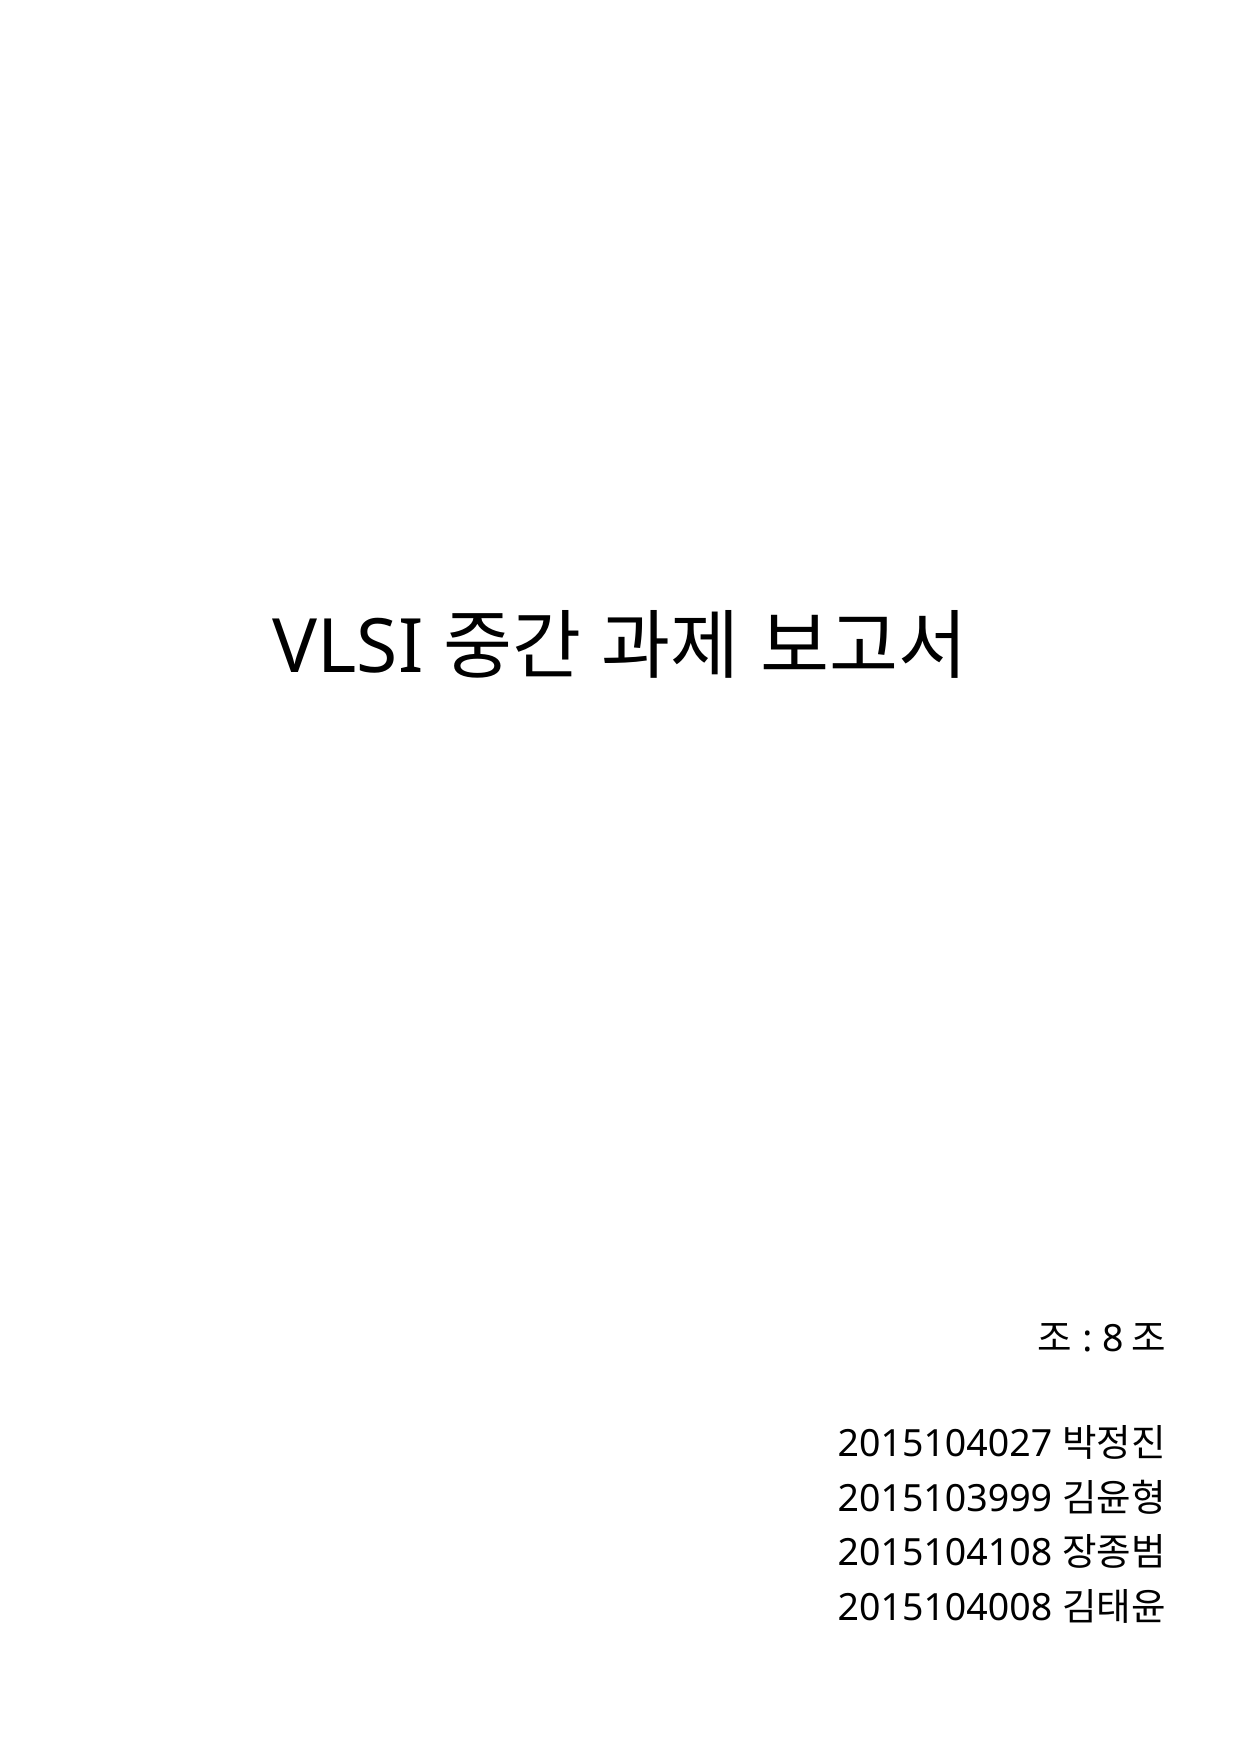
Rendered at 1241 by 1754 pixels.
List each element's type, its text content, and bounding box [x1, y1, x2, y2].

text 2015104108 장종범 [75, 1522, 1165, 1577]
text 2015104008 김태윤 [75, 1577, 1165, 1631]
text 2015104027 박정진 [75, 1413, 1165, 1468]
text 2015103999 김윤형 [75, 1468, 1165, 1522]
text 조 : 8조 [75, 1308, 1165, 1362]
text VLSI 중간 과제 보고서 [75, 586, 1165, 695]
